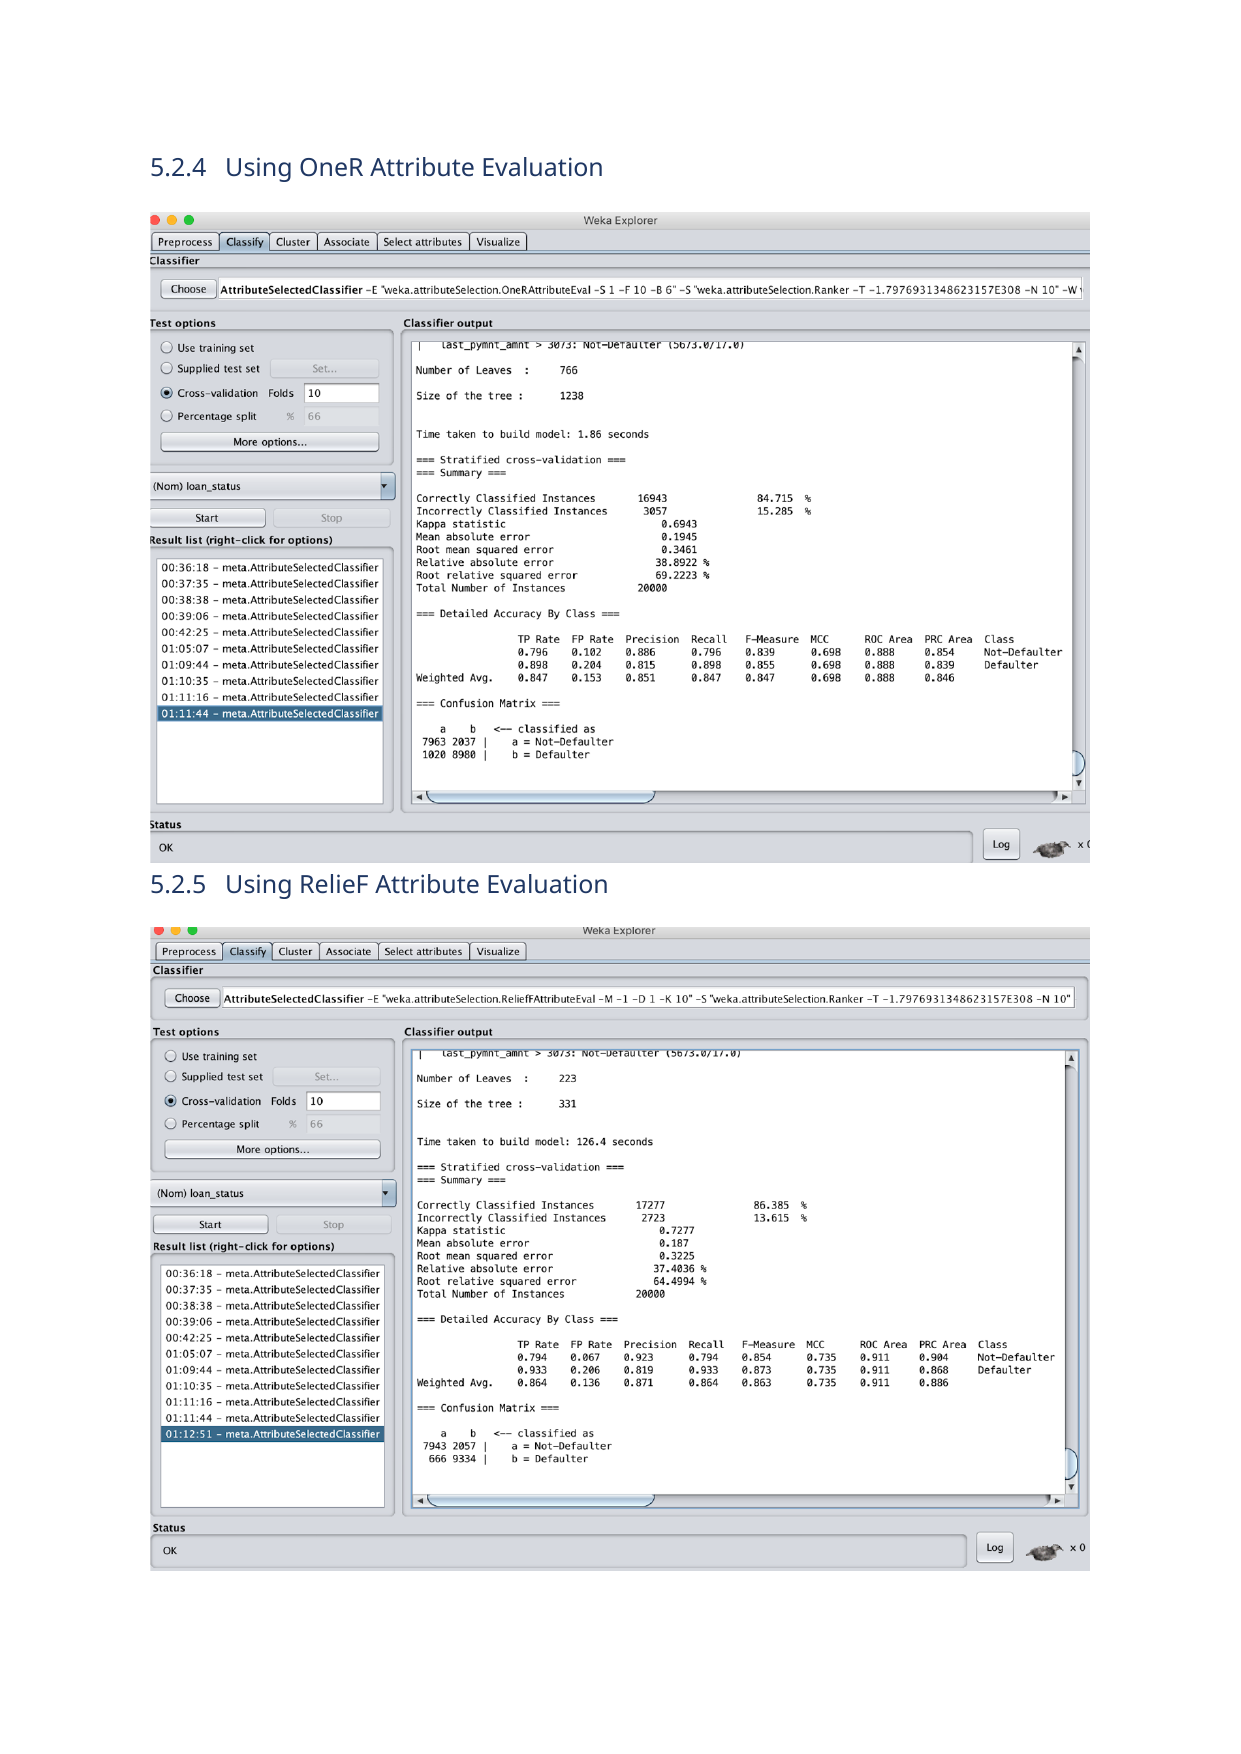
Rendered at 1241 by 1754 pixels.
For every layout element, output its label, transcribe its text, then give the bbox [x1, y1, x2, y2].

subtitle Using OneR Attribute Evaluation [150, 150, 1090, 184]
picture [150, 927, 1090, 1571]
picture [150, 212, 1090, 863]
subtitle Using RelieF Attribute Evaluation [150, 867, 1090, 901]
